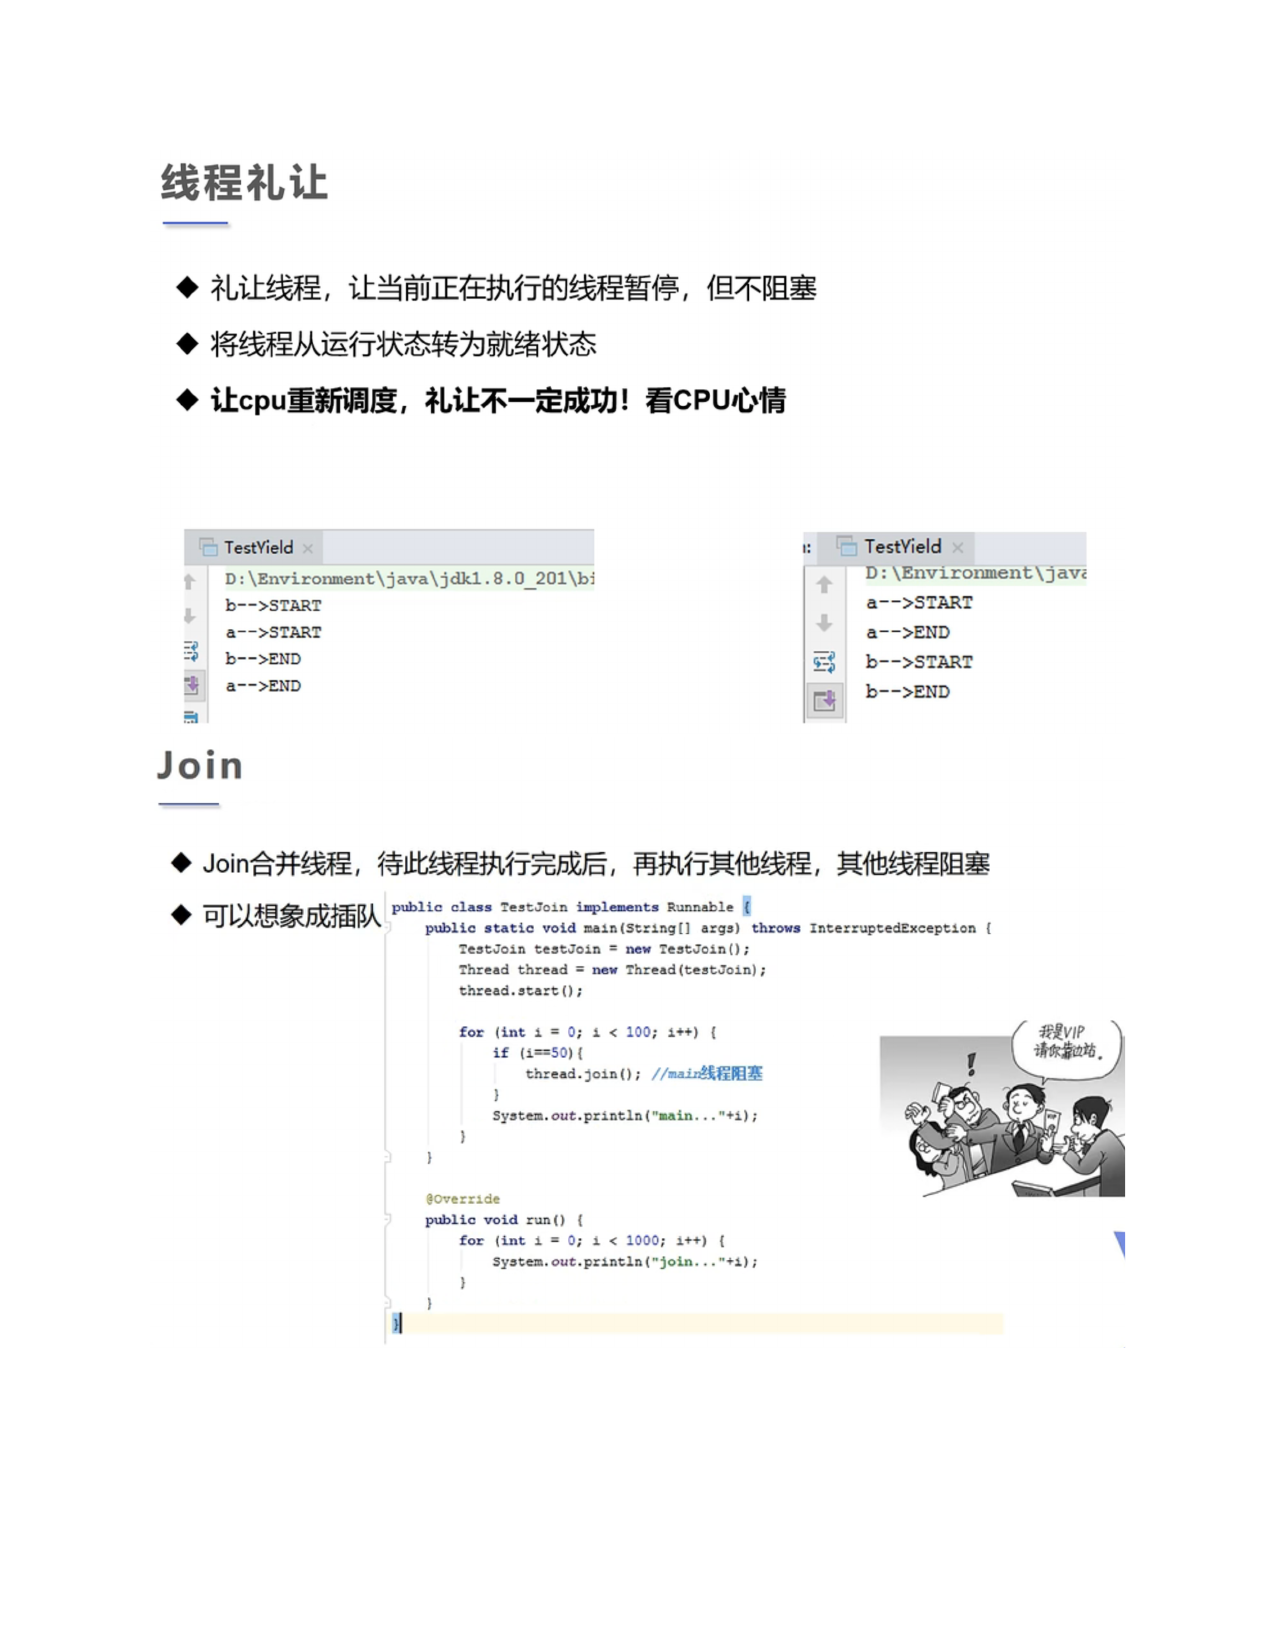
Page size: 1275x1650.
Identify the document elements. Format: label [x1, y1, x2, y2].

picture [150, 737, 1125, 1348]
picture [150, 150, 1125, 734]
